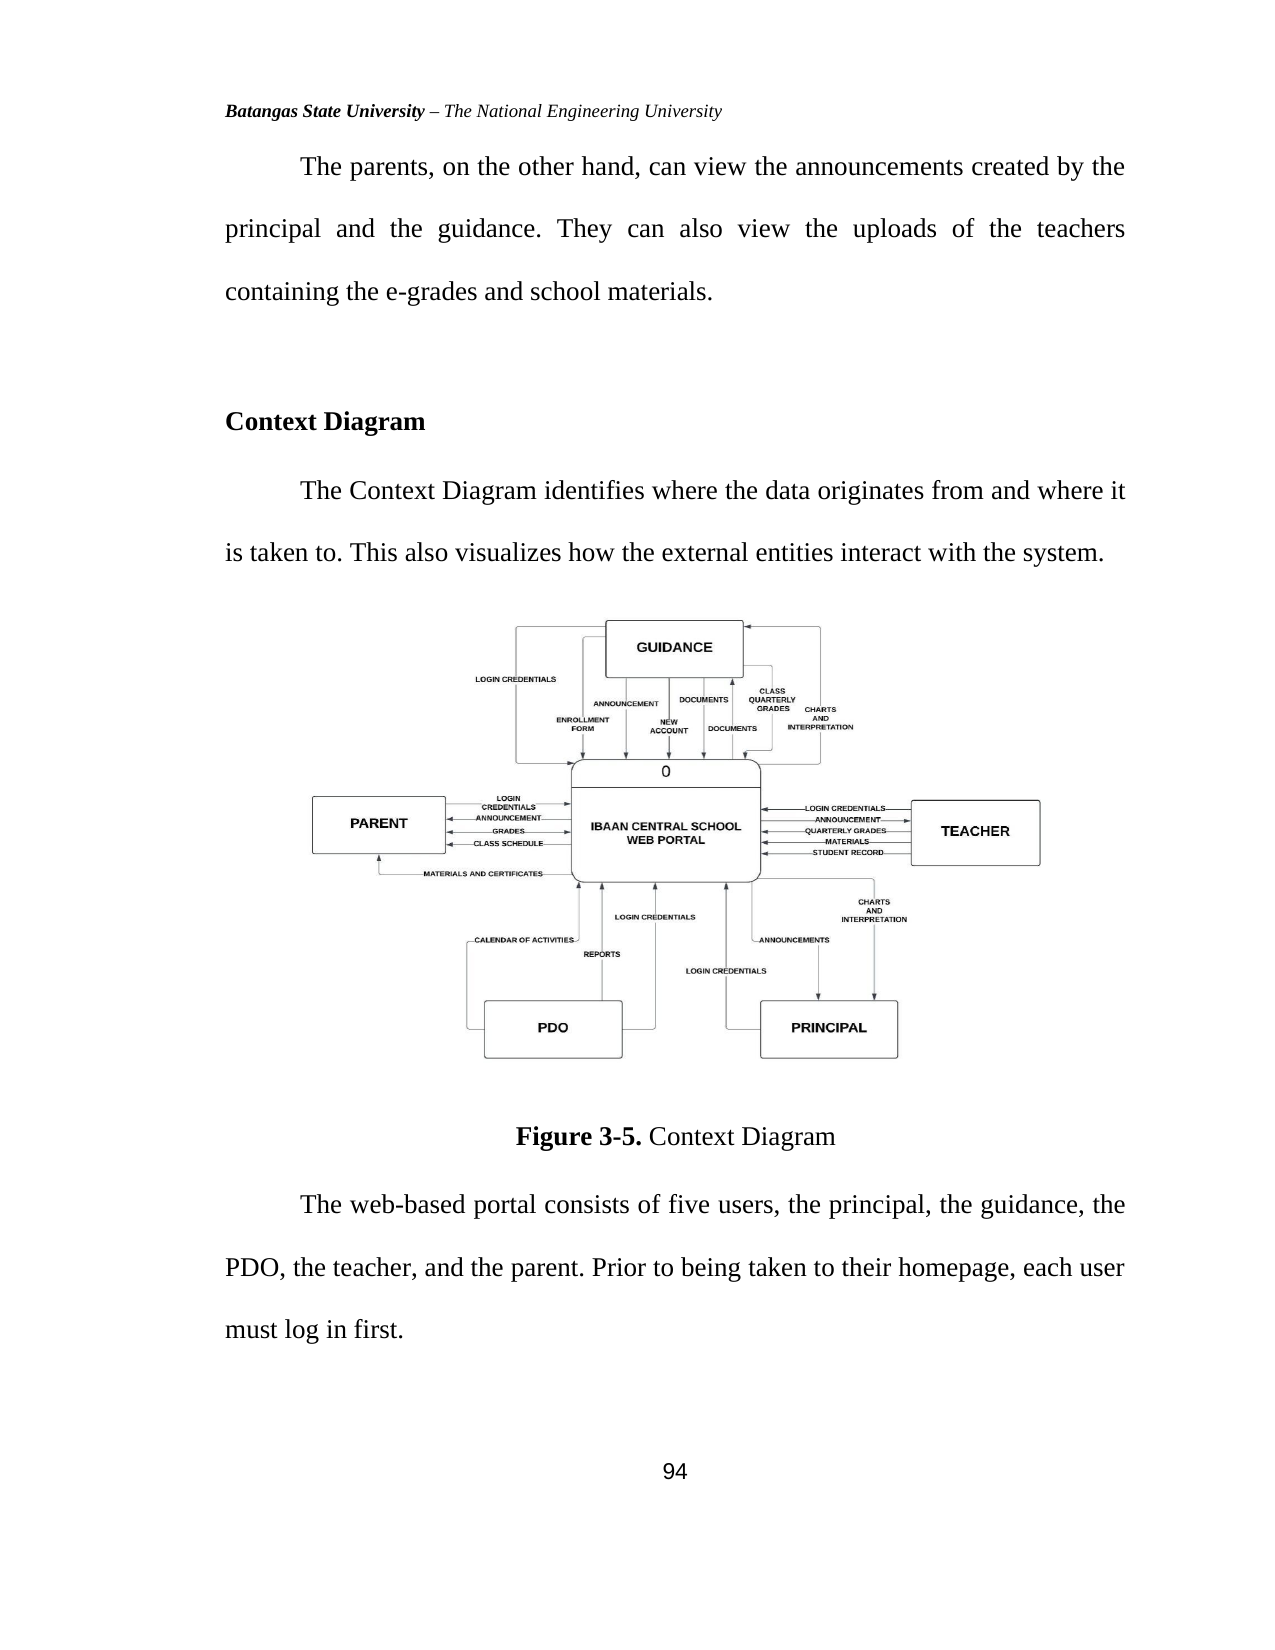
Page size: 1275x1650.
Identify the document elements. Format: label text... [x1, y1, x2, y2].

text The web-based portal consists of five users, the principal, the guidance, the PDO, the teacher, and the parent. Prior to being taken to their homepage, each user must log in first. [225, 1189, 1127, 1344]
text The Context Diagram identifies where the data originates from and where it is taken to. This also visualizes how the external entities interact with the system. [225, 474, 1127, 567]
picture [295, 604, 1057, 1074]
text Context Diagram [225, 405, 1125, 437]
text The parents, on the other hand, can view the announcements created by the principal and the guidance. They can also view the uploads of the teachers containing the e-grades and school materials. [225, 150, 1127, 306]
text Figure 3-5. Context Diagram [225, 1120, 1127, 1151]
